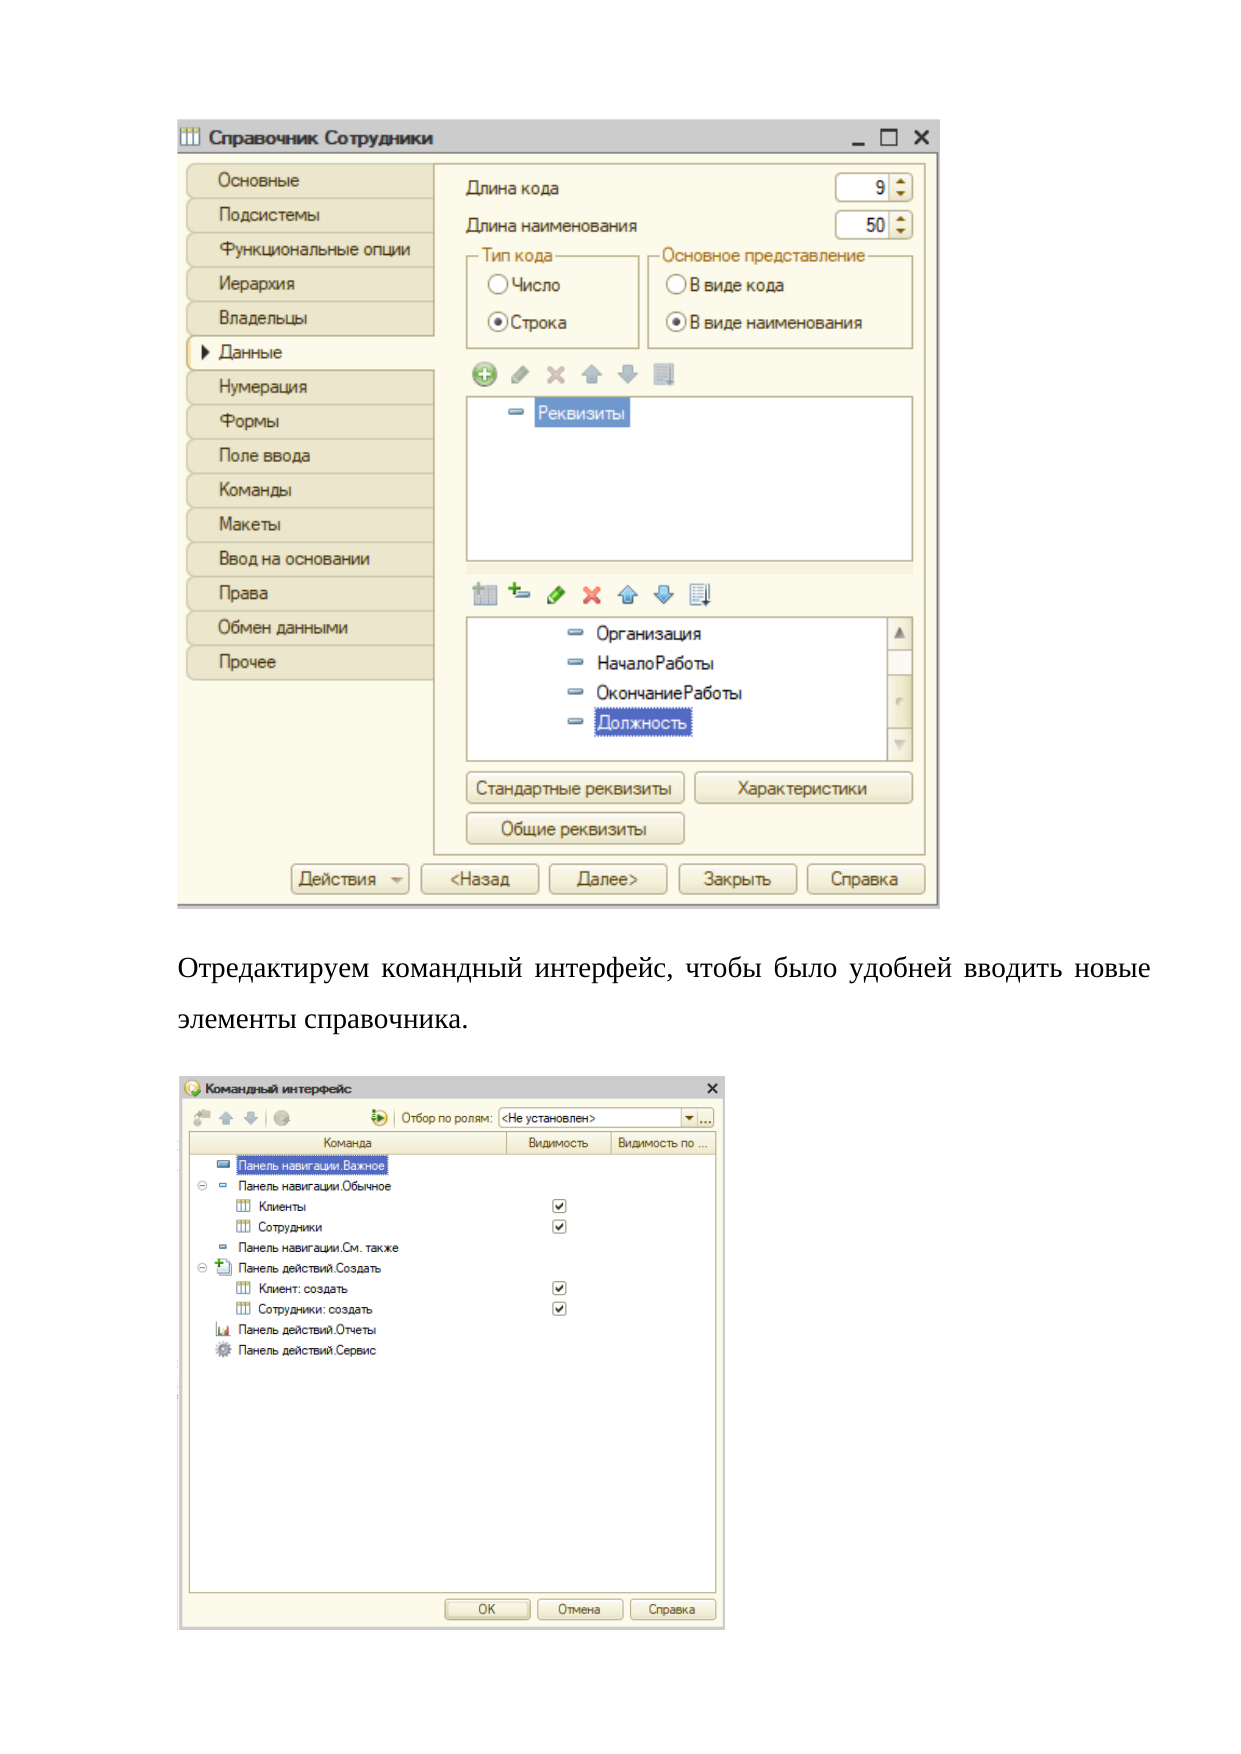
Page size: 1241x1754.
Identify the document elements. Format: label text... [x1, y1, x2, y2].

picture [177, 118, 940, 909]
text Отредактируем командный интерфейс, чтобы было удобней вводить новые элементы справочника. [177, 951, 1152, 1034]
picture [177, 1076, 725, 1630]
